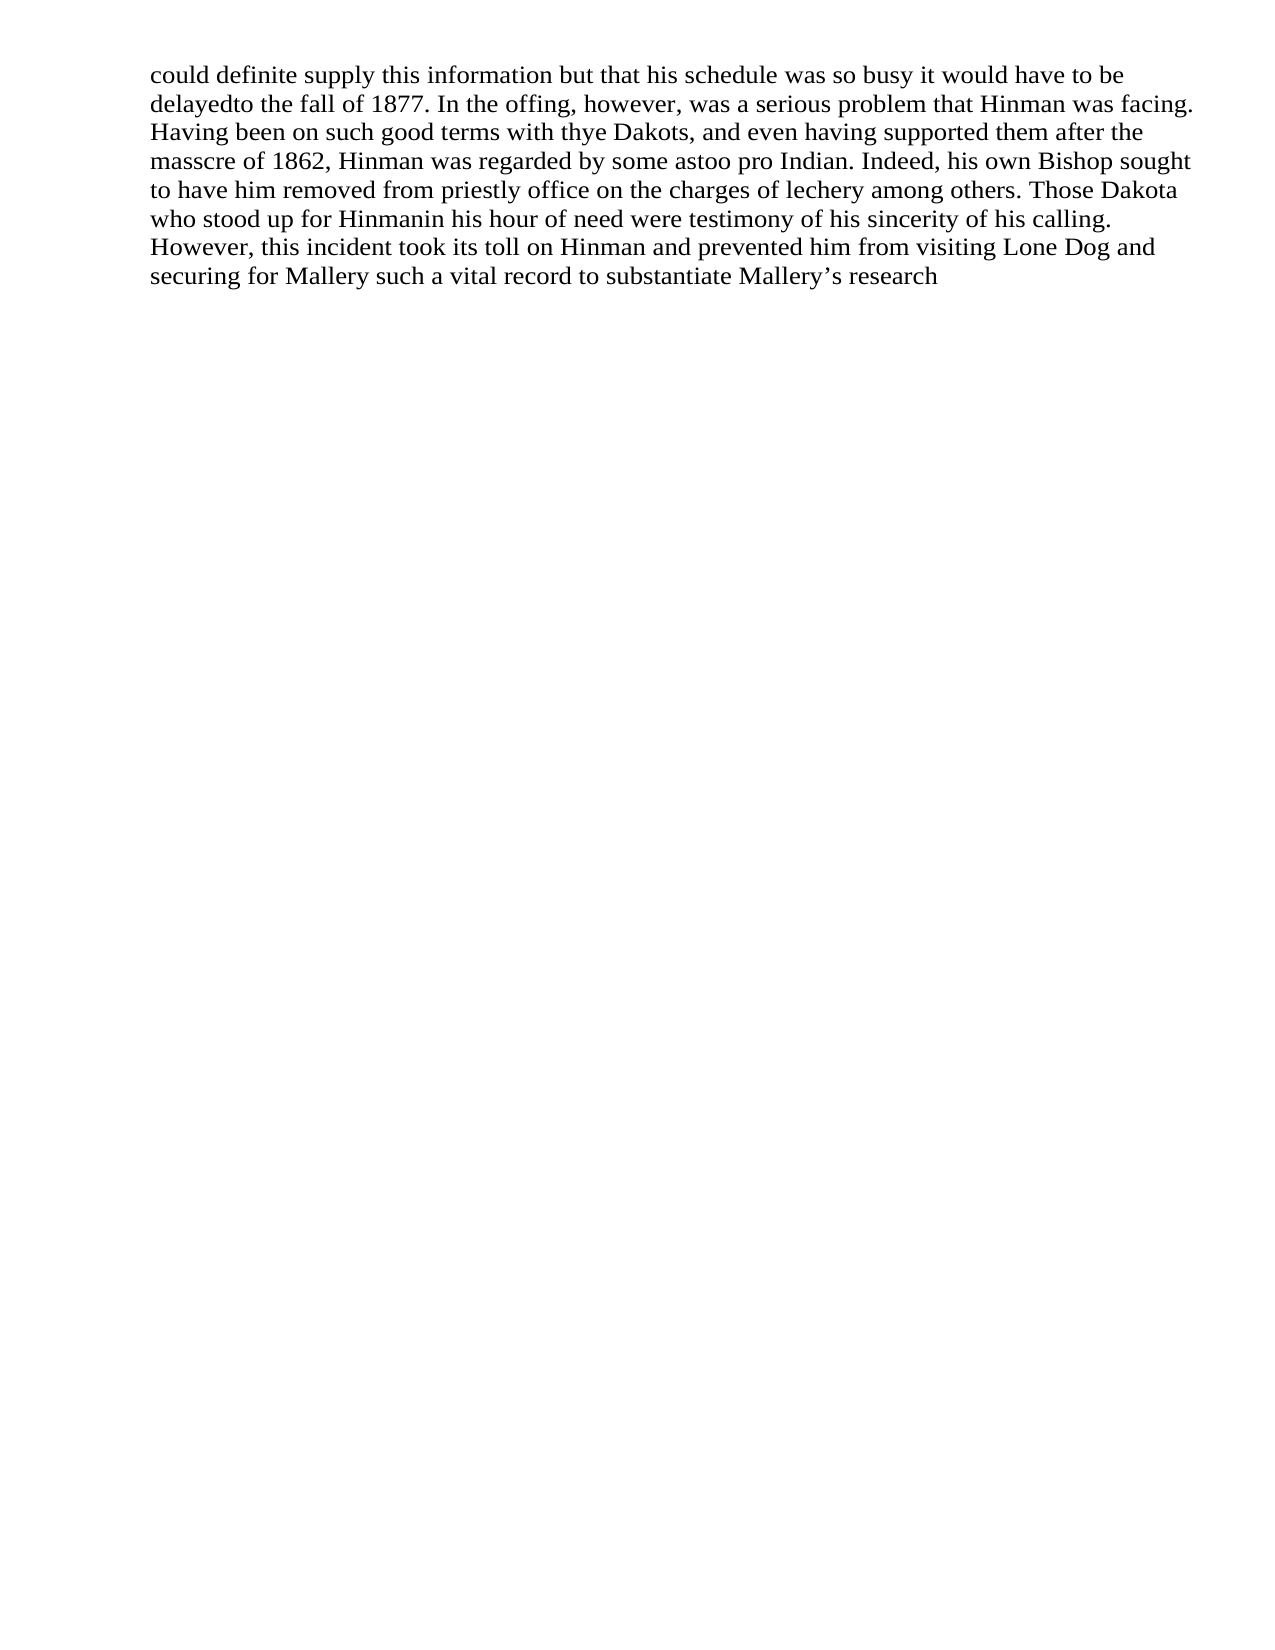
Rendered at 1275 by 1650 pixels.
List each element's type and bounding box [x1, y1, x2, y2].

text [150, 60, 1215, 290]
